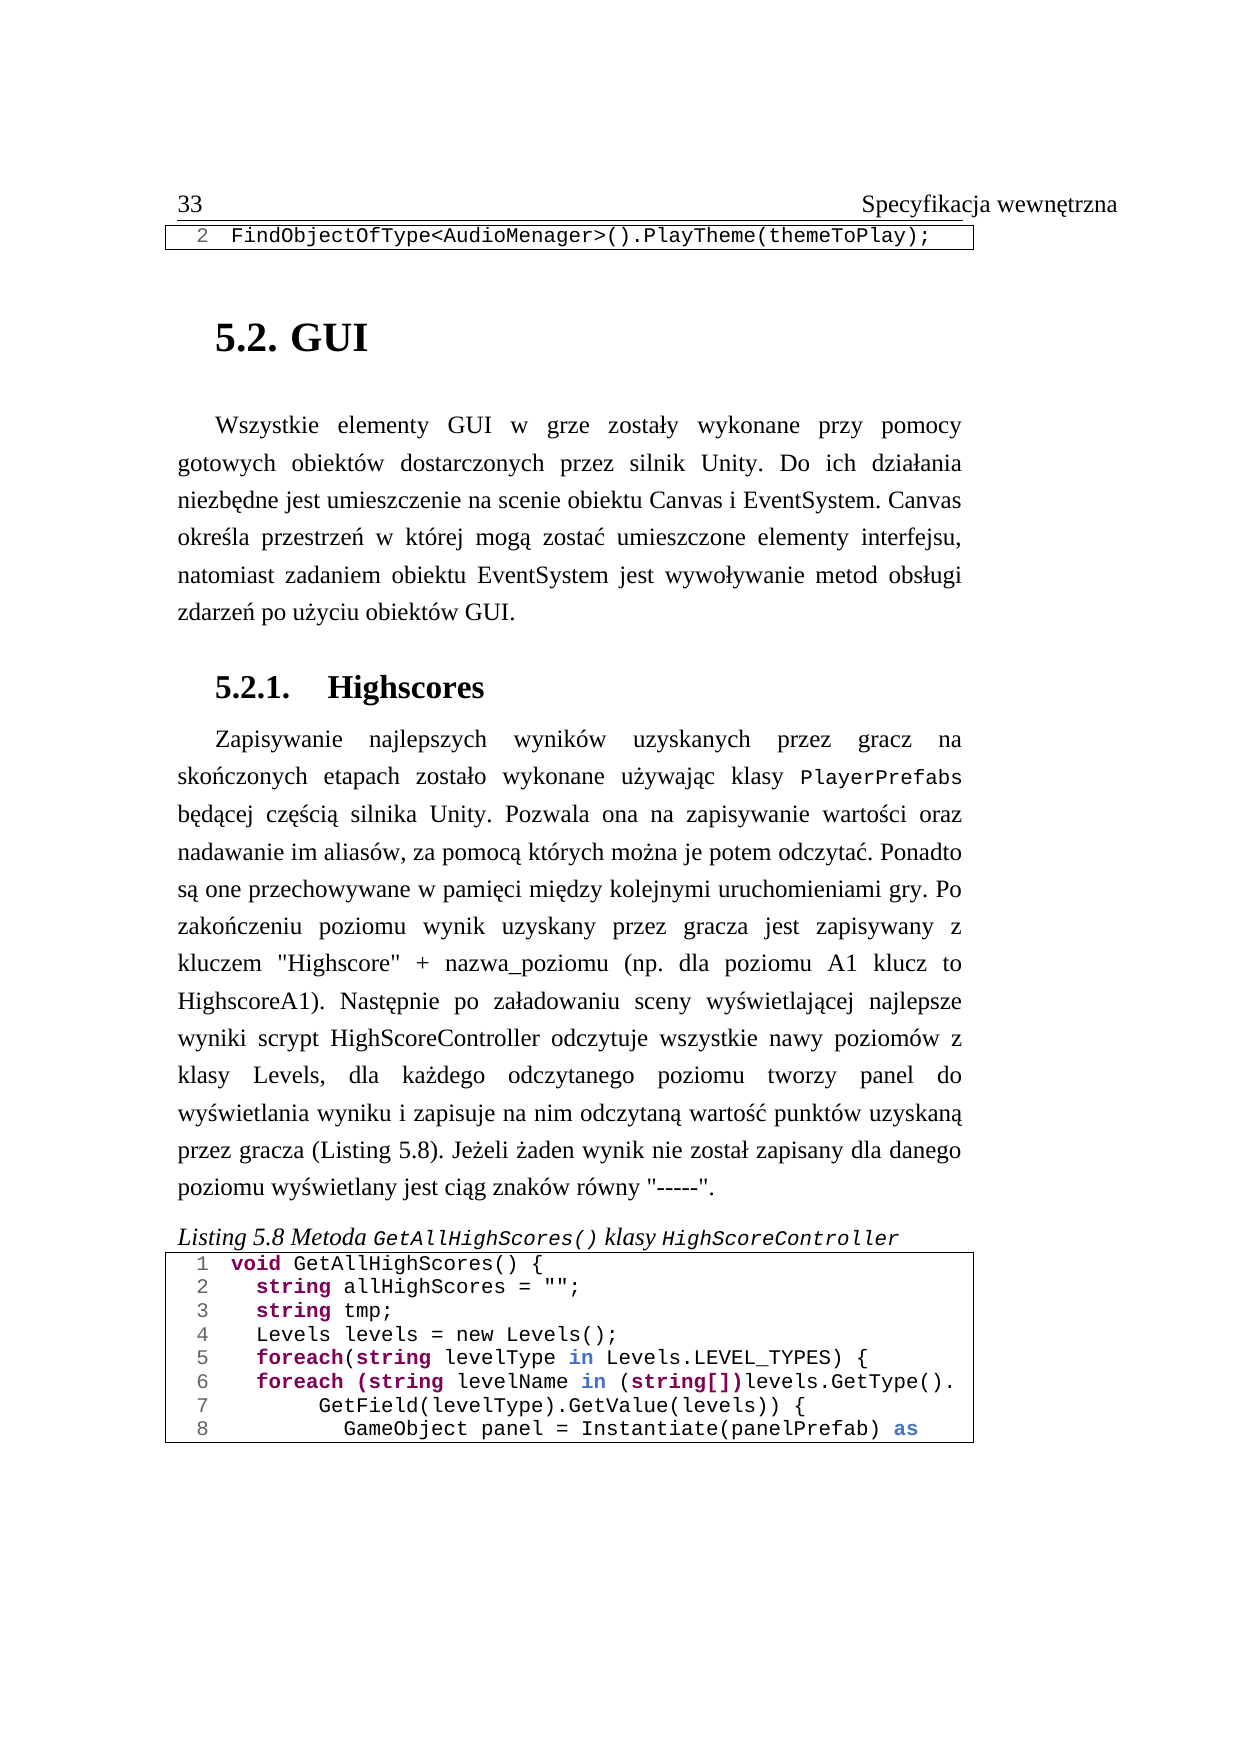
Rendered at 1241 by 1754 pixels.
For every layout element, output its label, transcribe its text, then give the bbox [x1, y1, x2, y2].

subtitle Highscores [215, 668, 963, 706]
table_header 1 2 3 4 5 6 7 8 9 10 11 12 13 14 15 16 17 [166, 1253, 219, 1442]
table_header public string themeToPlay = "Theme"; FindObjectOfType<AudioMenager>().PlayTheme(themeToPlay); [220, 226, 973, 249]
text Wszystkie elementy GUI w grze zostały wykonane przy pomocy gotowych obiektów dostarczonych przez silnik Unity. Do ich działania niezbędne jest umieszczenie na scenie obiektu Canvas i EventSystem. Canvas określa przestrzeń w której mogą zostać umieszczone elementy interfejsu, natomiast zadaniem obiektu EventSystem jest wywoływanie metod obsługi zdarzeń po użyciu obiektów GUI. [177, 411, 963, 626]
table_header 1 2 [166, 226, 219, 249]
text Listing 5.8 Metoda GetAllHighScores() klasy HighScoreController [177, 1222, 963, 1252]
subtitle GUI [215, 313, 963, 361]
text Zapisywanie najlepszych wyników uzyskanych przez gracz na skończonych etapach zostało wykonane używając klasy PlayerPrefabs będącej częścią silnika Unity. Pozwala ona na zapisywanie wartości oraz nadawanie im aliasów, za pomocą których można je potem odczytać. Ponadto są one przechowywane w pamięci między kolejnymi uruchomieniami gry. Po zakończeniu poziomu wynik uzyskany przez gracza jest zapisywany z kluczem "Highscore" + nazwa_poziomu (np. dla poziomu A1 klucz to HighscoreA1). Następnie po załadowaniu sceny wyświetlającej najlepsze wyniki scrypt HighScoreController odczytuje wszystkie nawy poziomów z klasy Levels, dla każdego odczytanego poziomu tworzy panel do wyświetlania wyniku i zapisuje na nim odczytaną wartość punktów uzyskaną przez gracza (Listing 5.8). Jeżeli żaden wynik nie został zapisany dla danego poziomu wyświetlany jest ciąg znaków równy "-----". [177, 724, 963, 1201]
